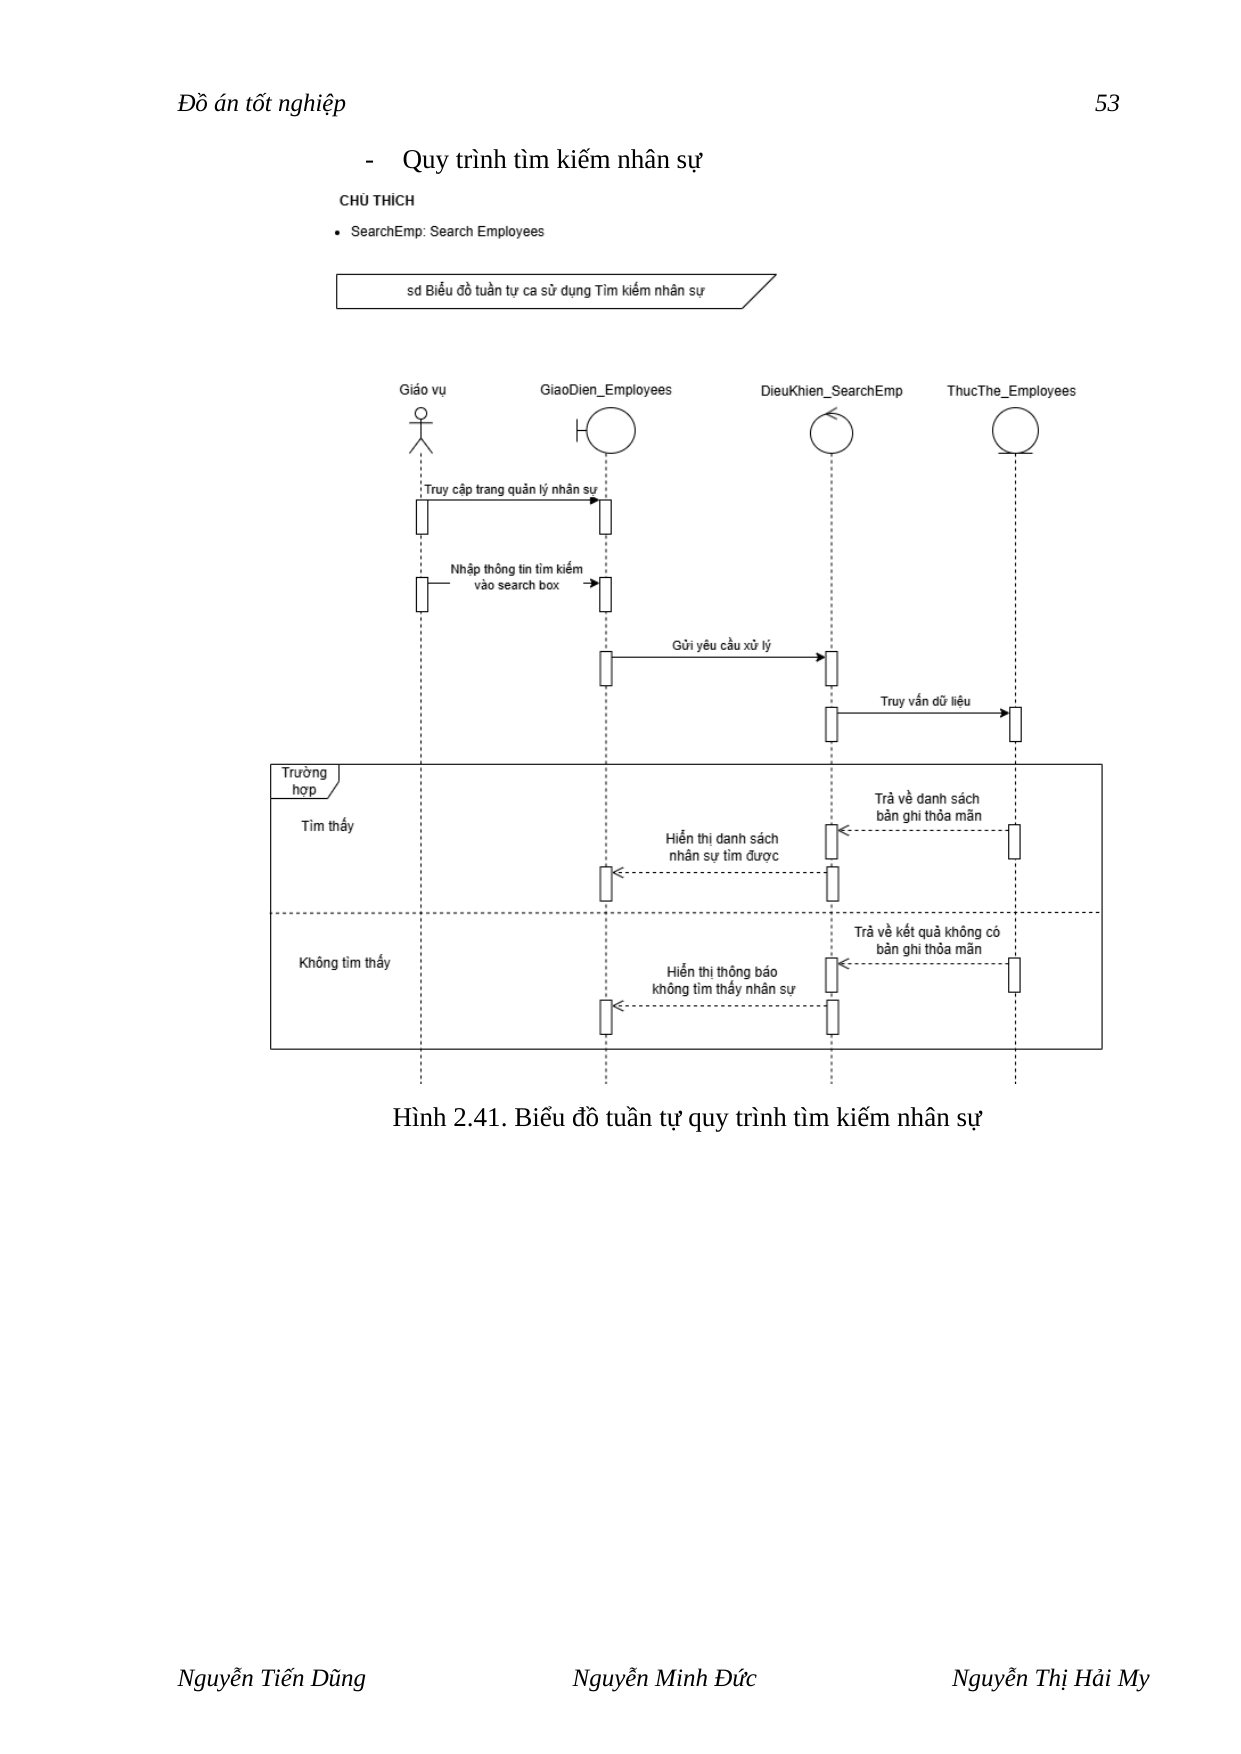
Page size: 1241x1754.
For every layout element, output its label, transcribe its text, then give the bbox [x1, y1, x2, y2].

list Quy trình tìm kiếm nhân sự [365, 144, 1122, 175]
picture [269, 193, 1105, 1084]
text Hình 2.41. Biểu đồ tuần tự quy trình tìm kiếm nhân sự [252, 1101, 1122, 1132]
